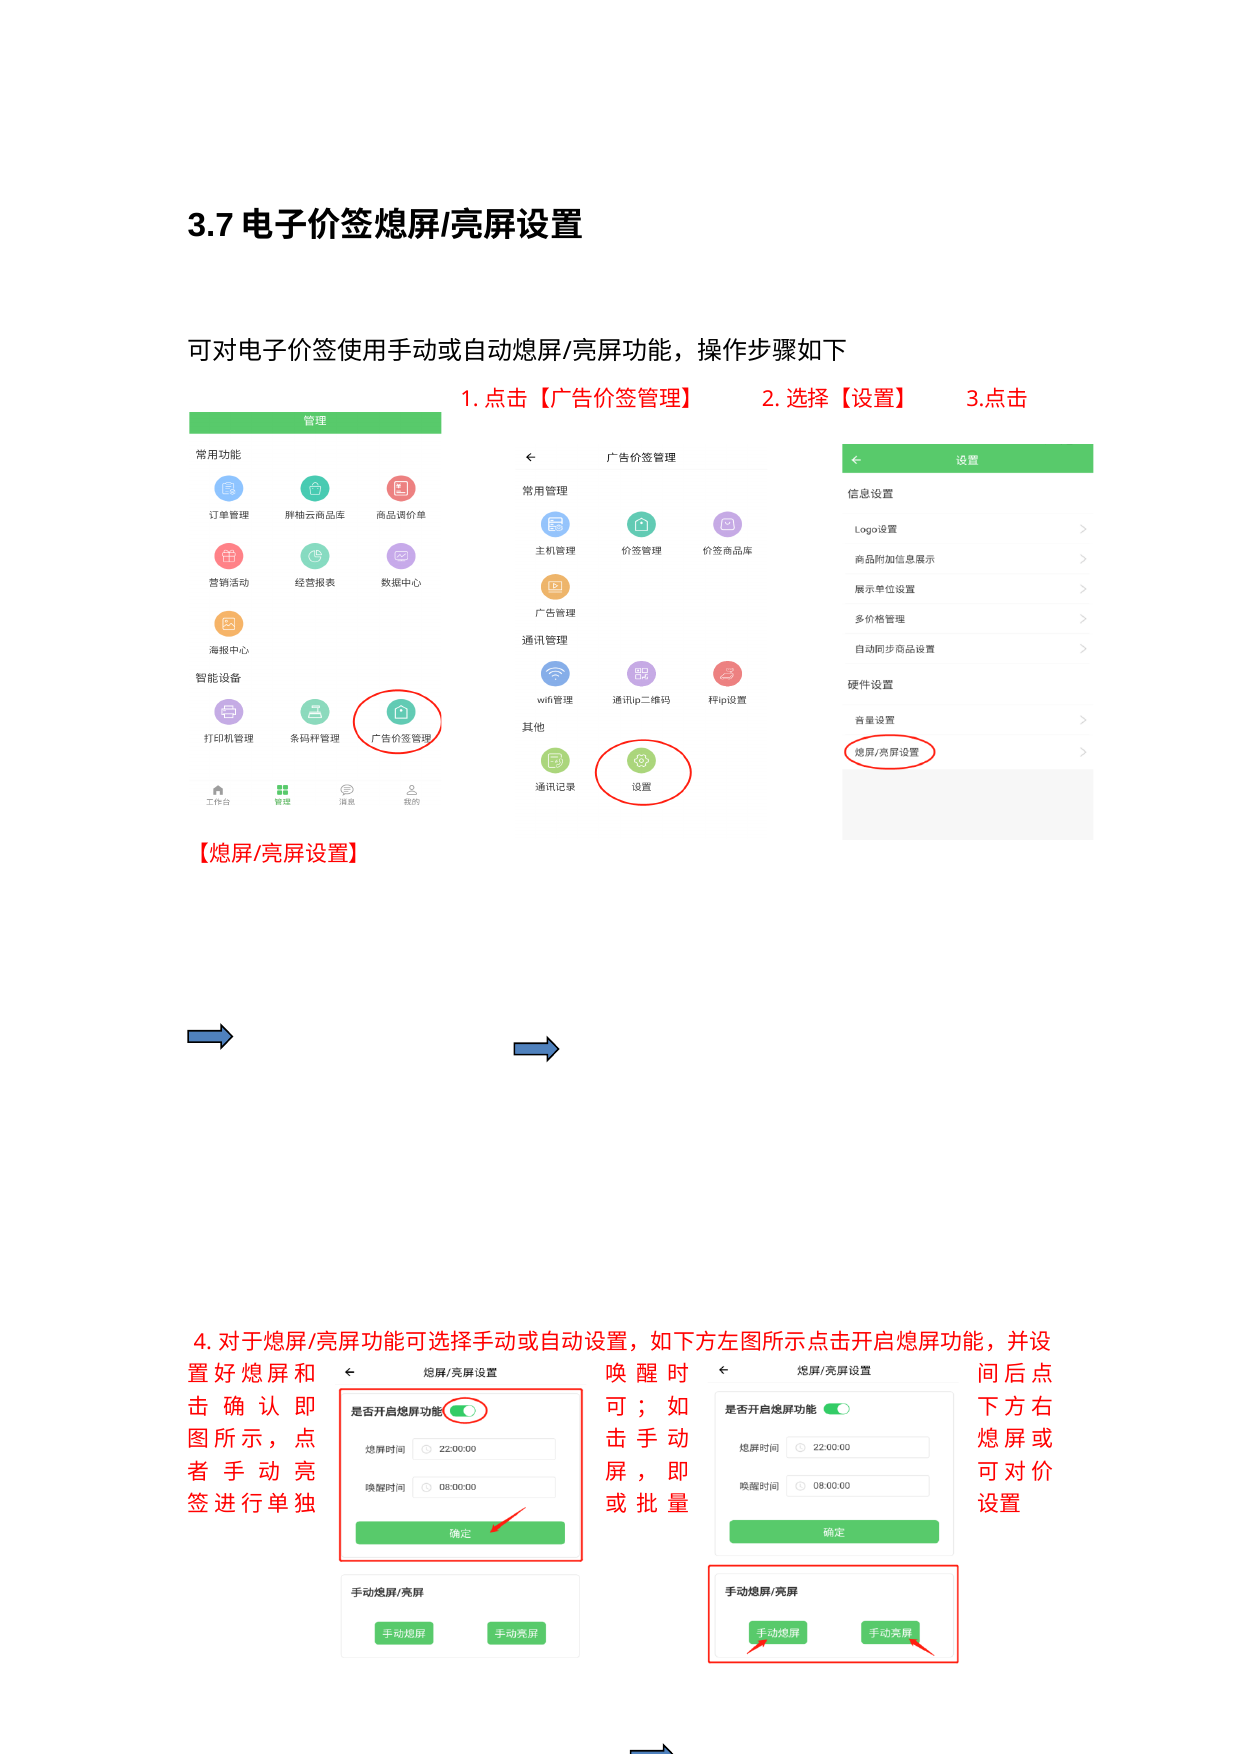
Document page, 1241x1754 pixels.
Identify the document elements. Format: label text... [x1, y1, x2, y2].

picture [706, 1358, 959, 1751]
subtitle 3.7电子价签熄屏/亮屏设置 [187, 189, 1053, 254]
picture [188, 412, 442, 804]
picture [840, 444, 1093, 837]
picture [333, 1358, 586, 1751]
picture [514, 444, 768, 837]
list 可对电子价签使用手动或自动熄屏/亮屏功能，操作步骤如下 [187, 316, 1053, 381]
text 4. 对于熄屏/亮屏功能可选择手动或自动设置，如下方左图所示点击开启熄屏功能，并设置好熄屏和唤醒时间后点击确认即可；如下方右图所示，点击手动熄屏或者手动亮屏，即可对价签进行单独或批量设置 [187, 1323, 1053, 1518]
